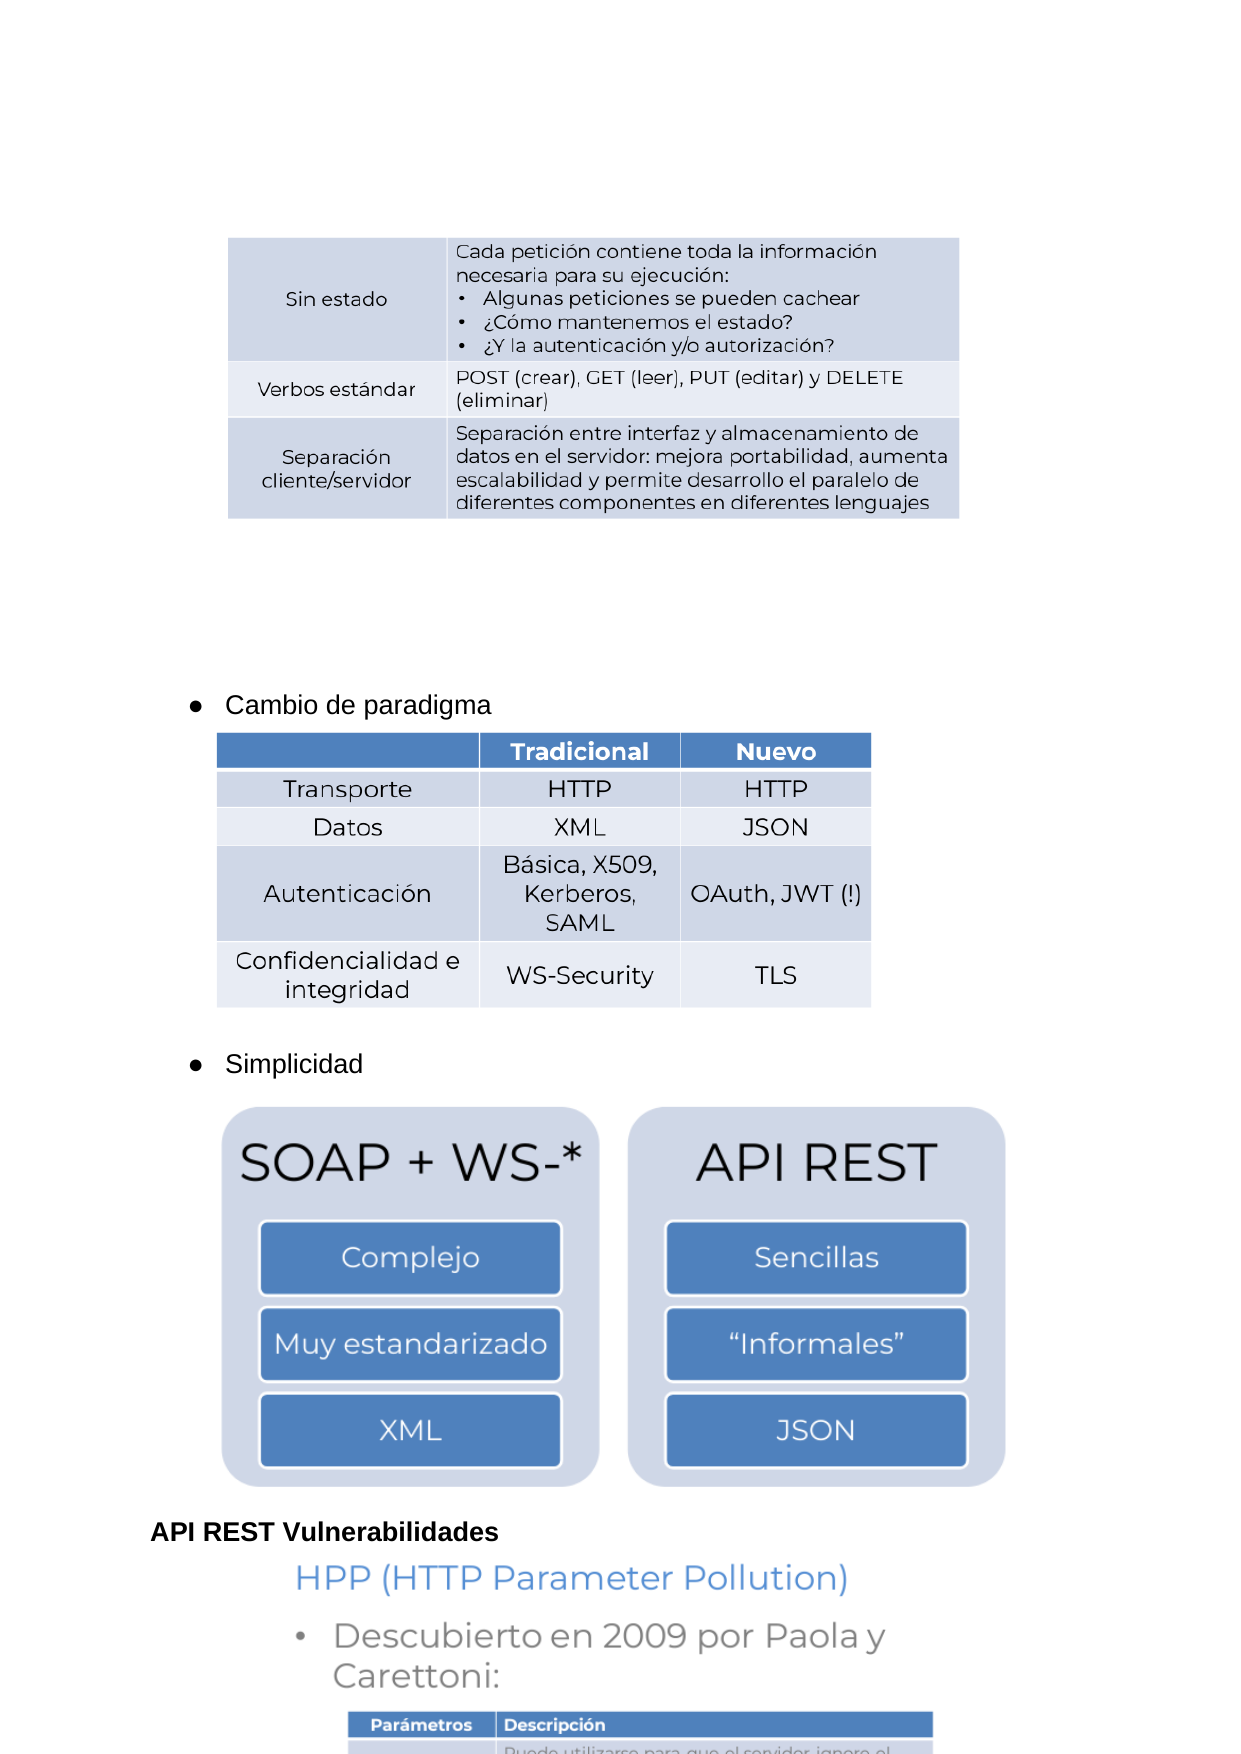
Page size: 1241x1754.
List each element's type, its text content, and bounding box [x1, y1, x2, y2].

picture [195, 1100, 1026, 1496]
picture [271, 1557, 938, 1754]
picture [209, 728, 878, 1014]
list Cambio de paradigma [187, 689, 1090, 720]
text API REST Vulnerabilidades [150, 1516, 1090, 1547]
list Simplicidad [187, 1048, 1090, 1080]
picture [228, 235, 961, 519]
